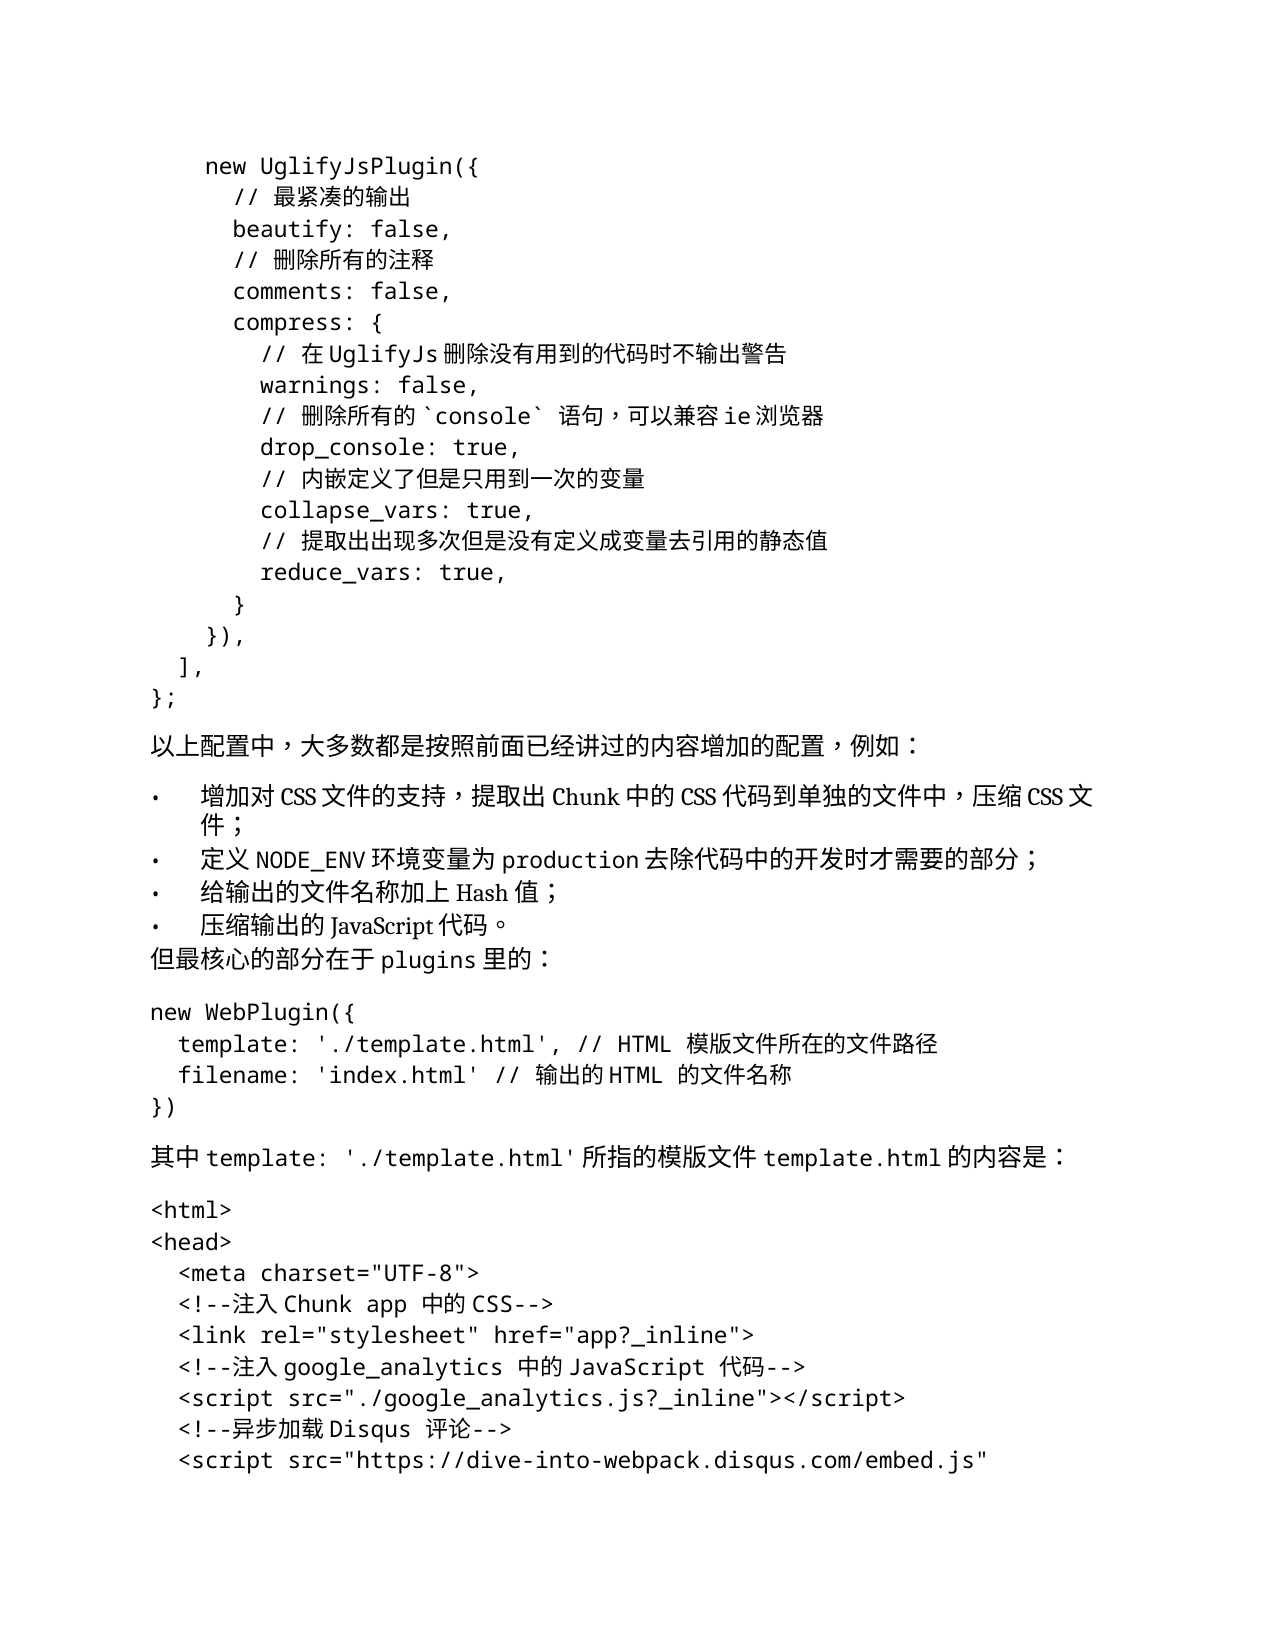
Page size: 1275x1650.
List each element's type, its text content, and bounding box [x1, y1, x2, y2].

text 其中 template: './template.html' 所指的模版文件 template.html 的内容是： [150, 1142, 1125, 1173]
list 压缩输出的 JavaScript 代码。 [150, 912, 1125, 940]
text 以上配置中，大多数都是按照前面已经讲过的内容增加的配置，例如： [150, 733, 1125, 762]
text 但最核心的部分在于 plugins 里的： [150, 944, 1125, 975]
list 给输出的文件名称加上 Hash 值； [150, 879, 1125, 908]
list 增加对 CSS 文件的支持，提取出 Chunk 中的 CSS 代码到单独的文件中，压缩 CSS 文件； [150, 783, 1125, 840]
list 定义 NODE_ENV 环境变量为 production 去除代码中的开发时才需要的部分； [150, 844, 1125, 875]
